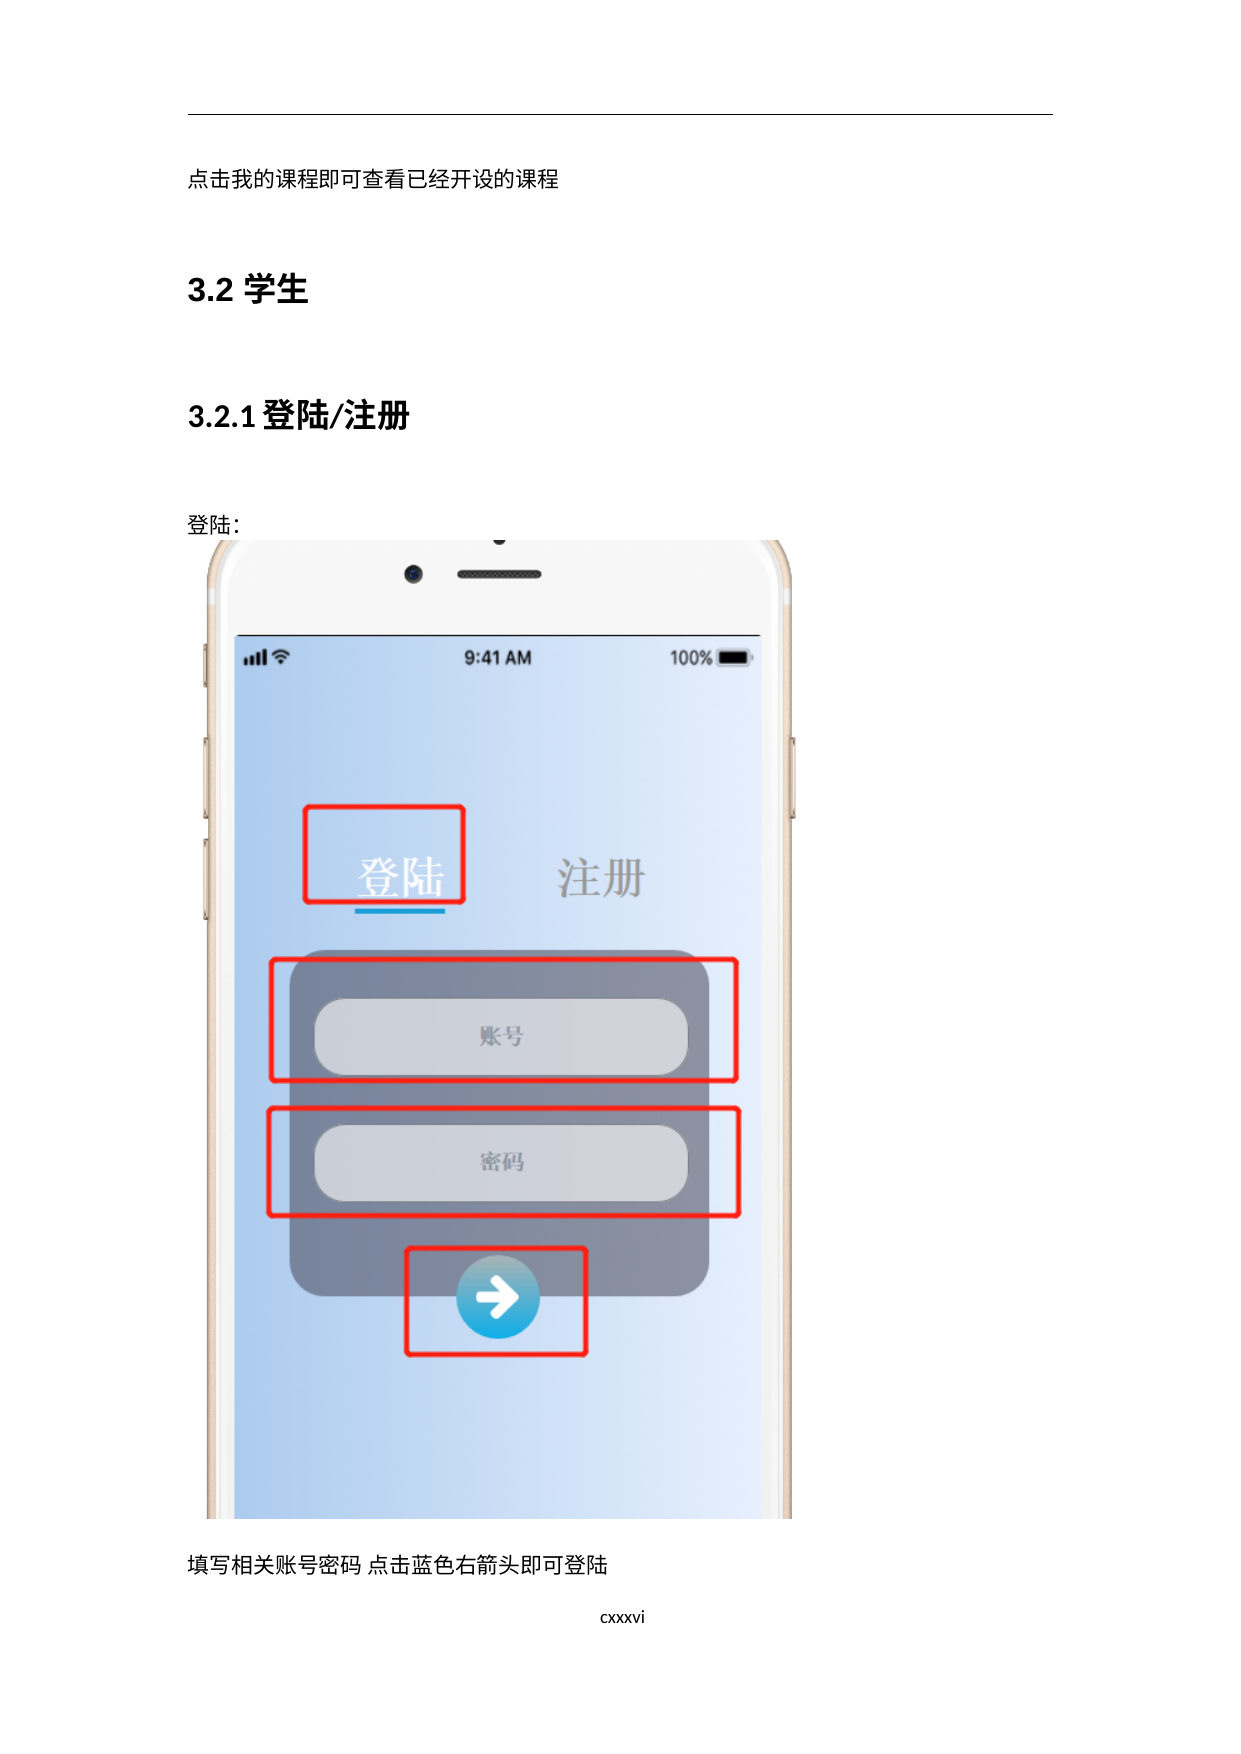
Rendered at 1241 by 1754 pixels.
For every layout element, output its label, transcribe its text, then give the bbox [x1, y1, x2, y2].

picture [187, 540, 812, 1519]
subtitle 3.2 学生 [187, 254, 1053, 319]
text 点击我的课程即可查看已经开设的课程 [187, 162, 1053, 194]
text 登陆： [187, 508, 1053, 540]
text 填写相关账号密码 点击蓝色右箭头即可登陆 [187, 1548, 1053, 1580]
subtitle 3.2.1登陆/注册 [187, 381, 1053, 446]
